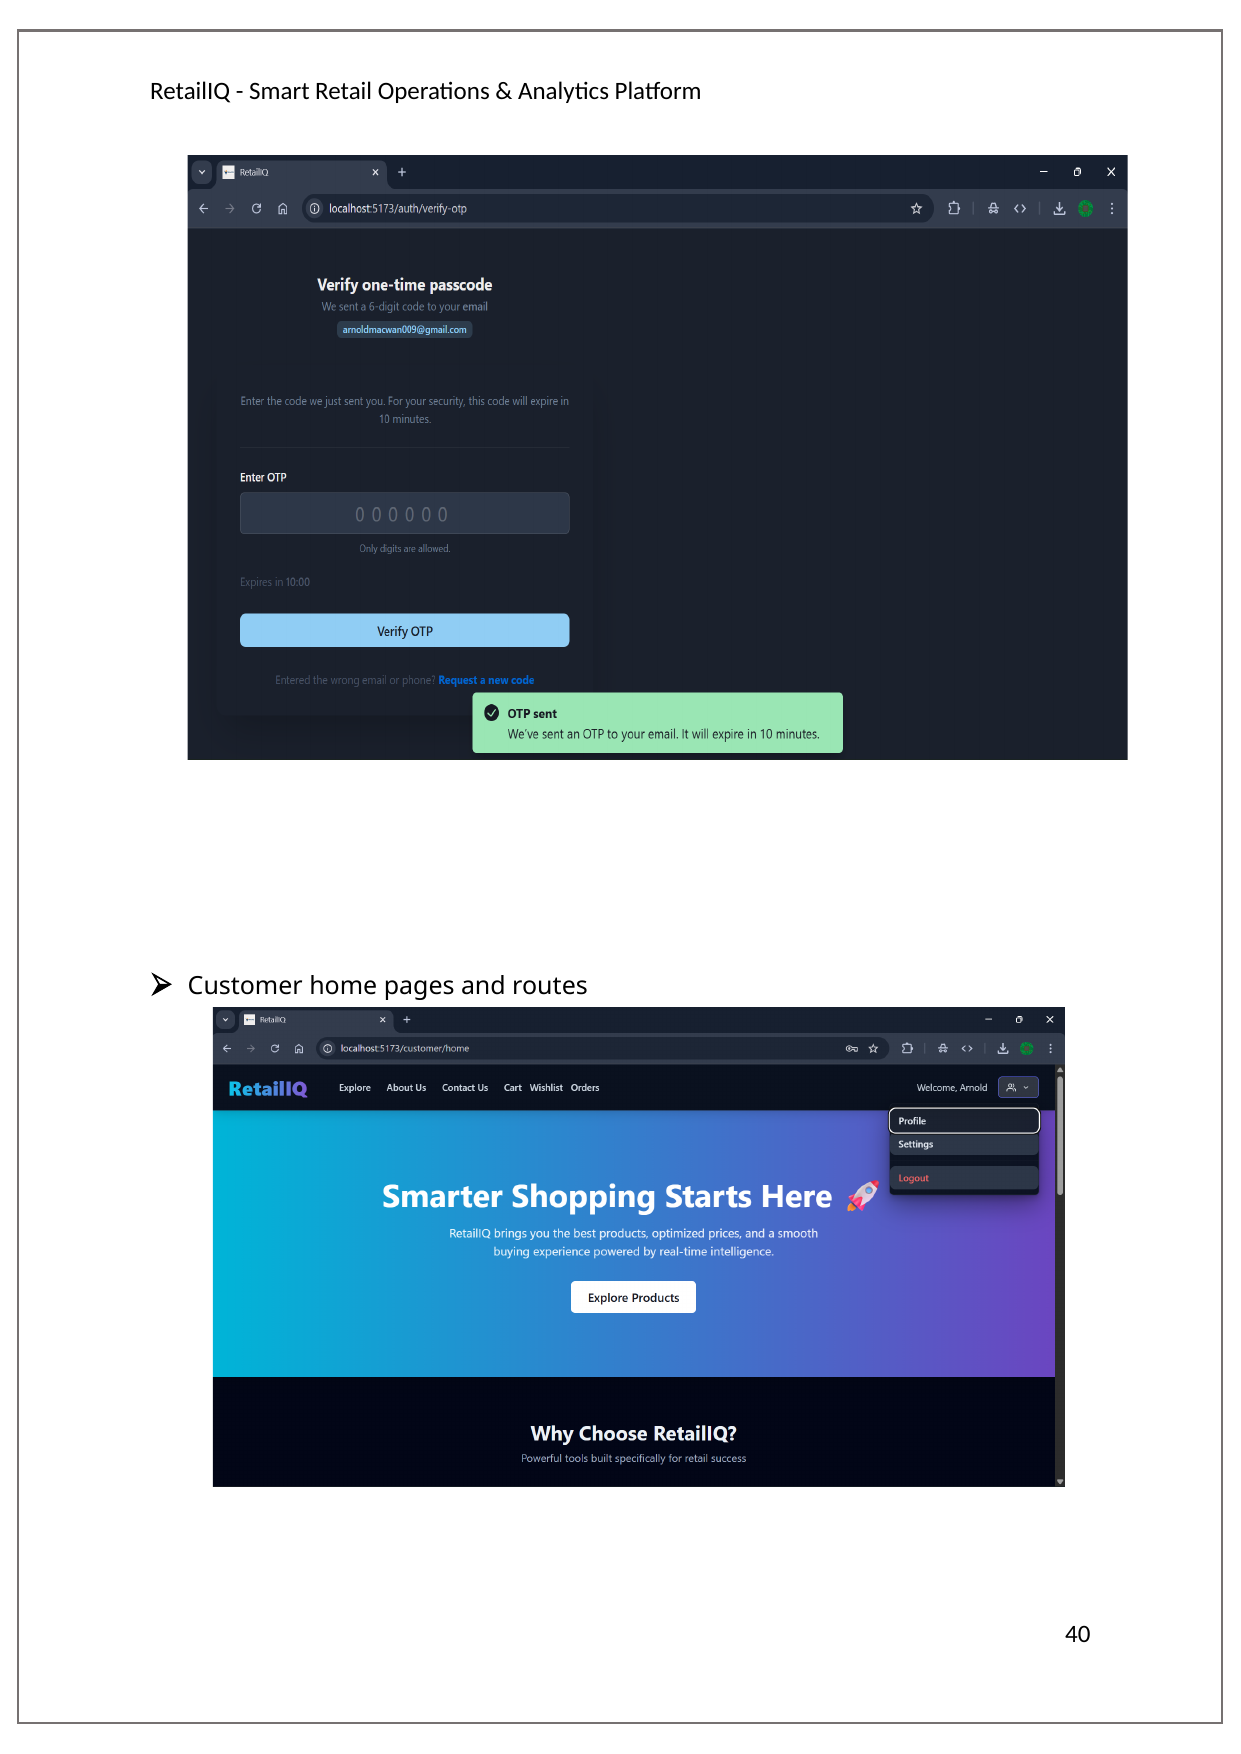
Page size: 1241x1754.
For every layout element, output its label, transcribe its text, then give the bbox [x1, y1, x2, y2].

list Customer home pages and routes [150, 968, 1090, 1002]
picture [212, 1007, 1065, 1487]
picture [187, 155, 1128, 760]
